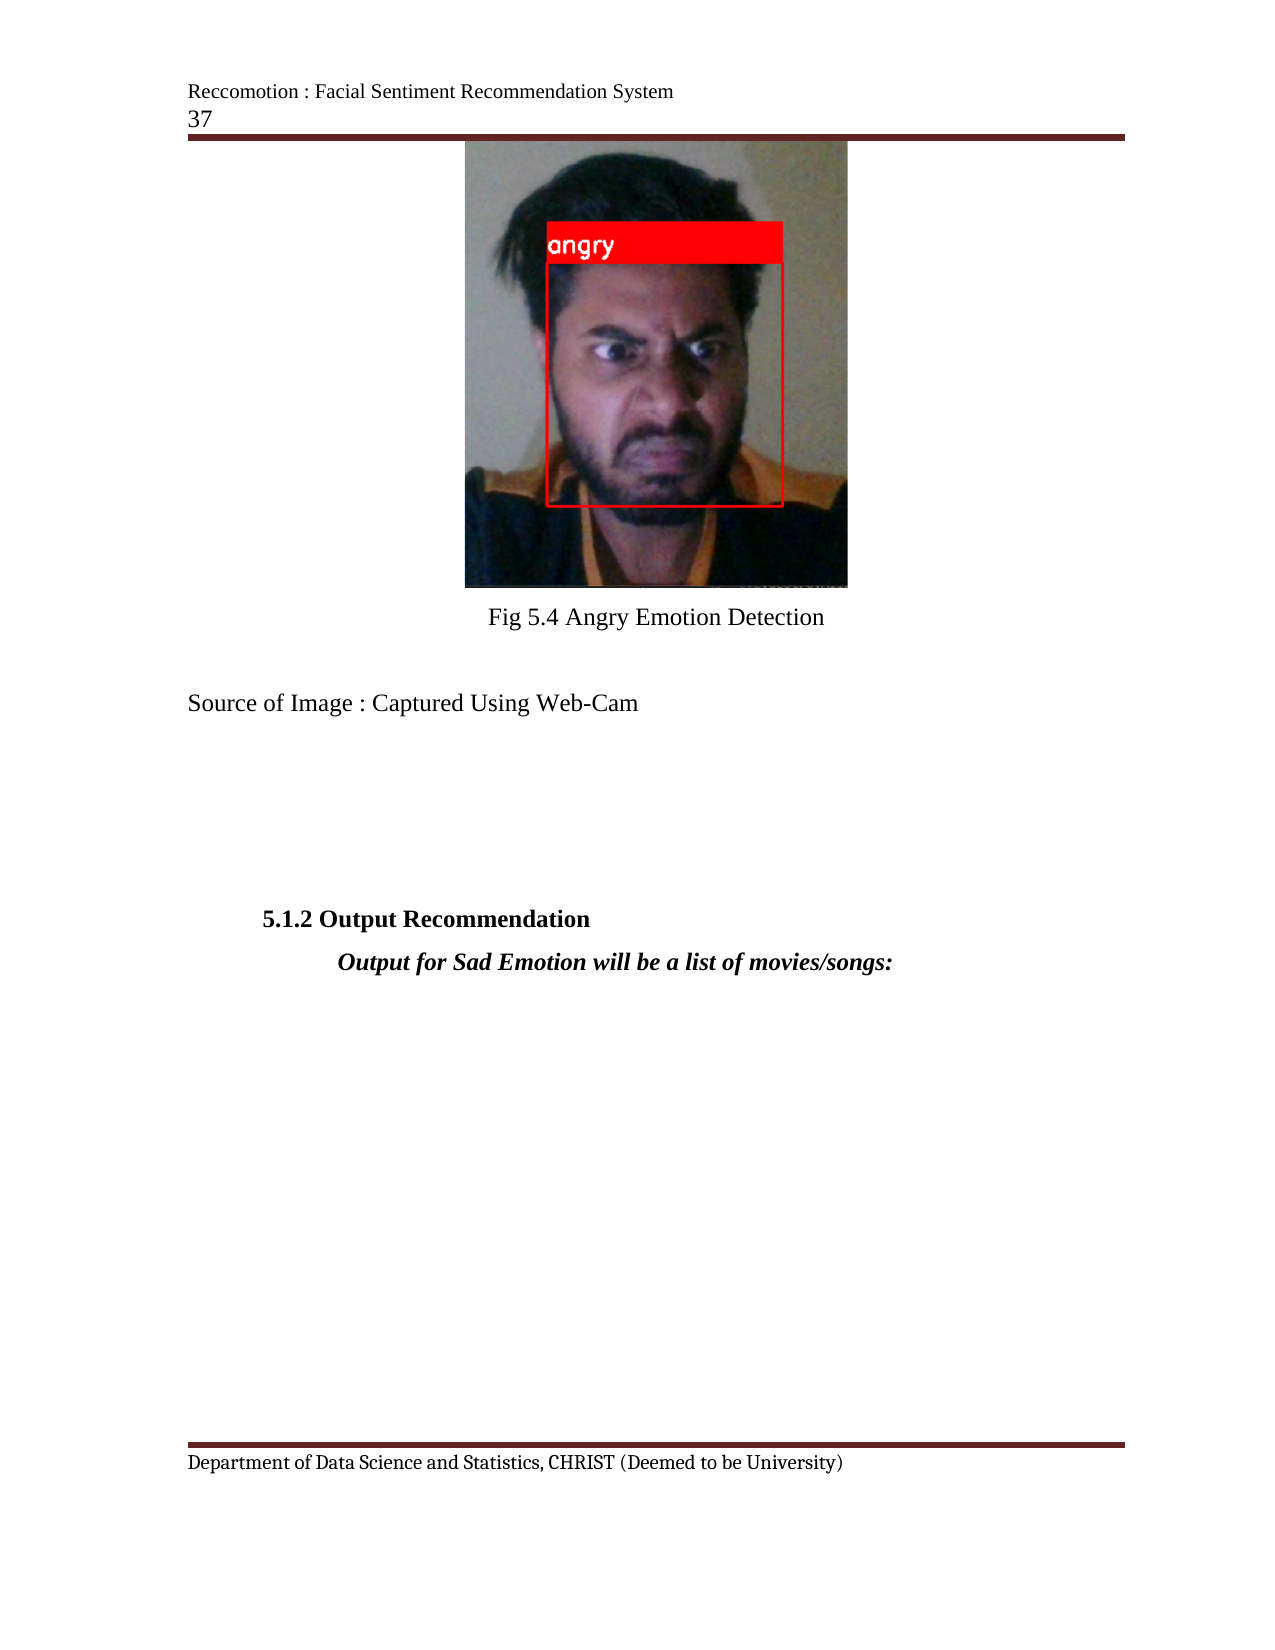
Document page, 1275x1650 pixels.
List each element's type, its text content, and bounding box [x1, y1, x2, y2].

text Output for Sad Emotion will be a list of movies/songs: [262, 947, 1125, 976]
text 5.1.2 Output Recommendation [187, 904, 1125, 933]
text Fig 5.4 Angry Emotion Detection [187, 602, 1125, 631]
picture [464, 141, 848, 588]
text Source of Image : Captured Using Web-Cam [187, 688, 1125, 717]
